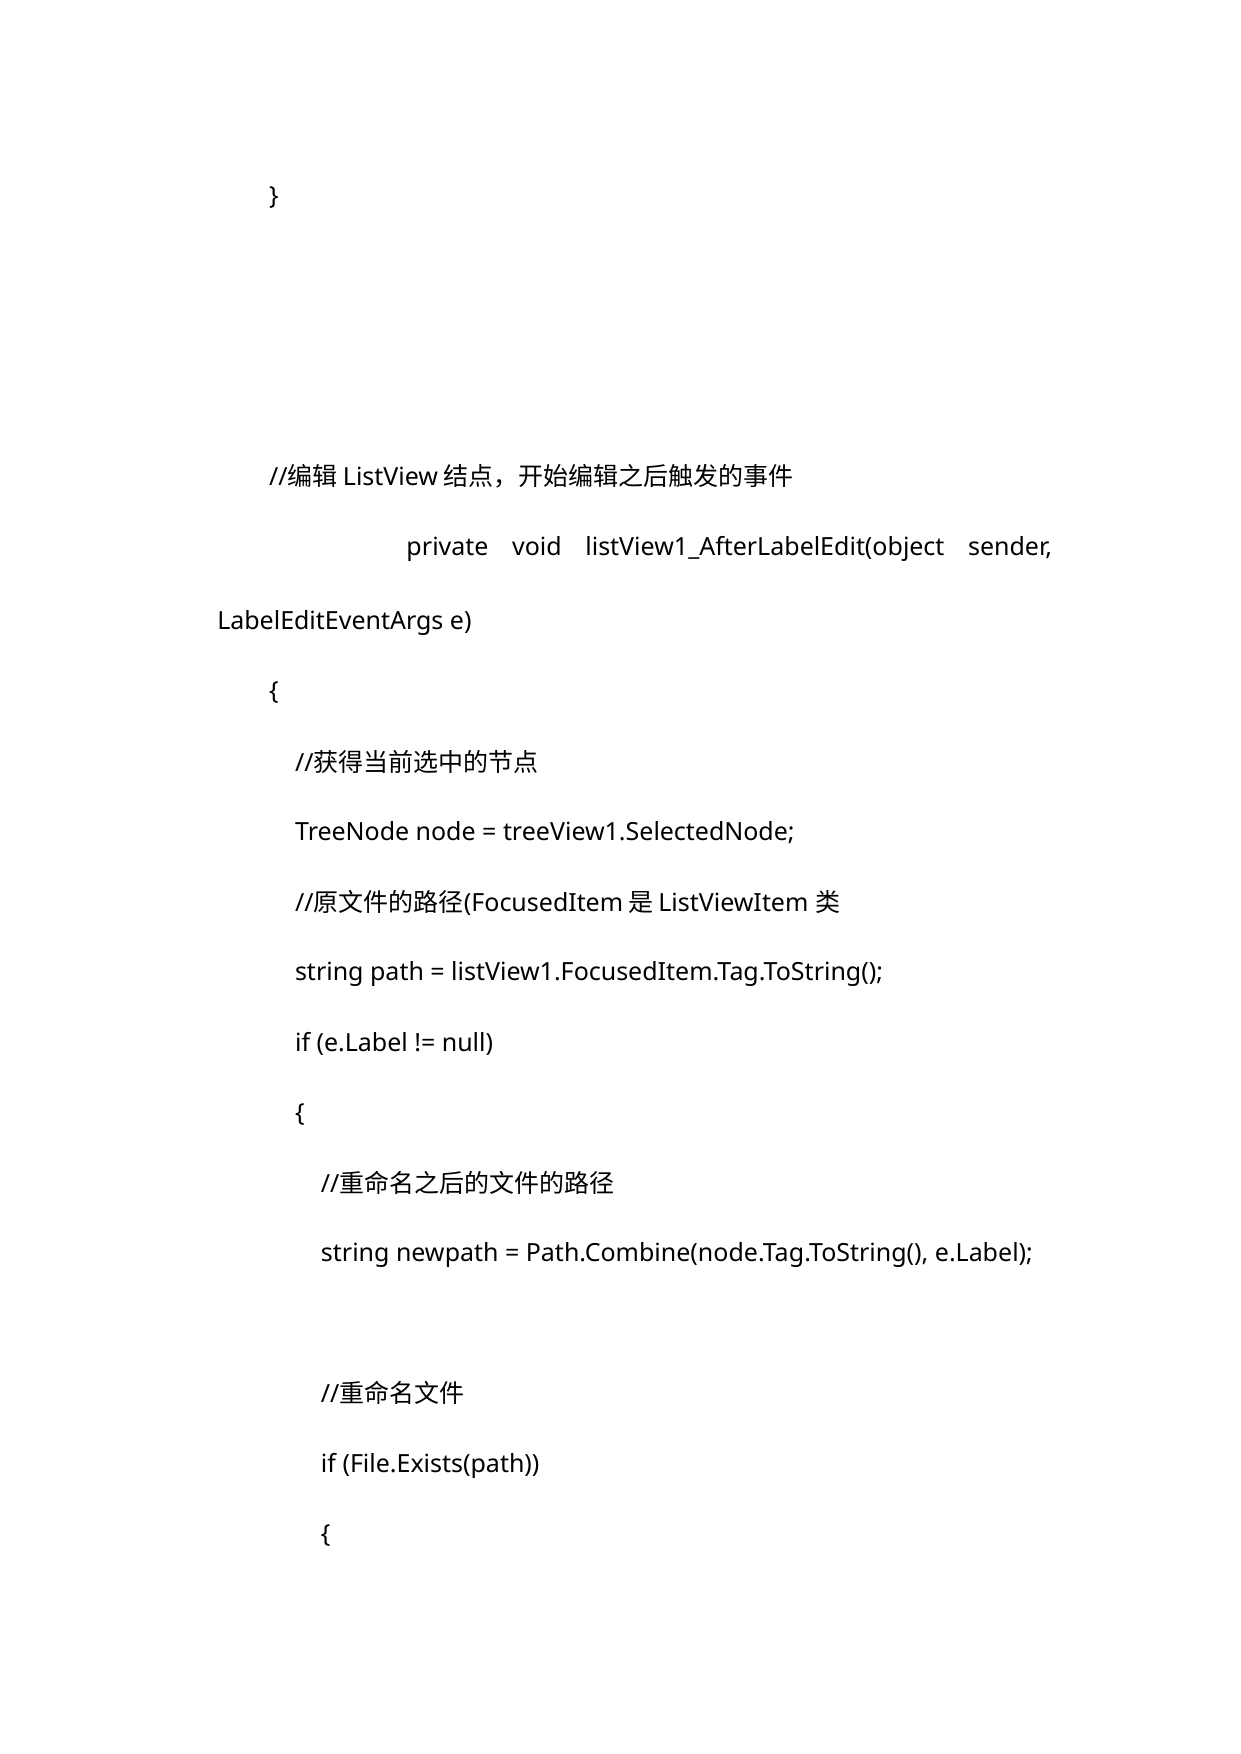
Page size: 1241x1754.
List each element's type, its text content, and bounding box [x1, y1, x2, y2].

text private void listView1_AfterLabelEdit(object sender, LabelEditEventArgs e) [217, 513, 1053, 652]
text { [217, 1500, 1053, 1565]
text string path = listView1.FocusedItem.Tag.ToString(); [217, 939, 1053, 1004]
text //重命名文件 [217, 1359, 1053, 1424]
text if (e.Label != null) [217, 1009, 1053, 1074]
text string newpath = Path.Combine(node.Tag.ToString(), e.Label); [217, 1219, 1053, 1284]
text } [217, 162, 1053, 227]
text if (File.Exists(path)) [217, 1430, 1053, 1495]
text //原文件的路径(FocusedItem是ListViewItem 类 [217, 868, 1053, 933]
text //重命名之后的文件的路径 [217, 1149, 1053, 1214]
text TreeNode node = treeView1.SelectedNode; [217, 798, 1053, 863]
text //编辑ListView结点，开始编辑之后触发的事件 [217, 442, 1053, 507]
text { [217, 1079, 1053, 1144]
text { [217, 658, 1053, 723]
text //获得当前选中的节点 [217, 728, 1053, 793]
